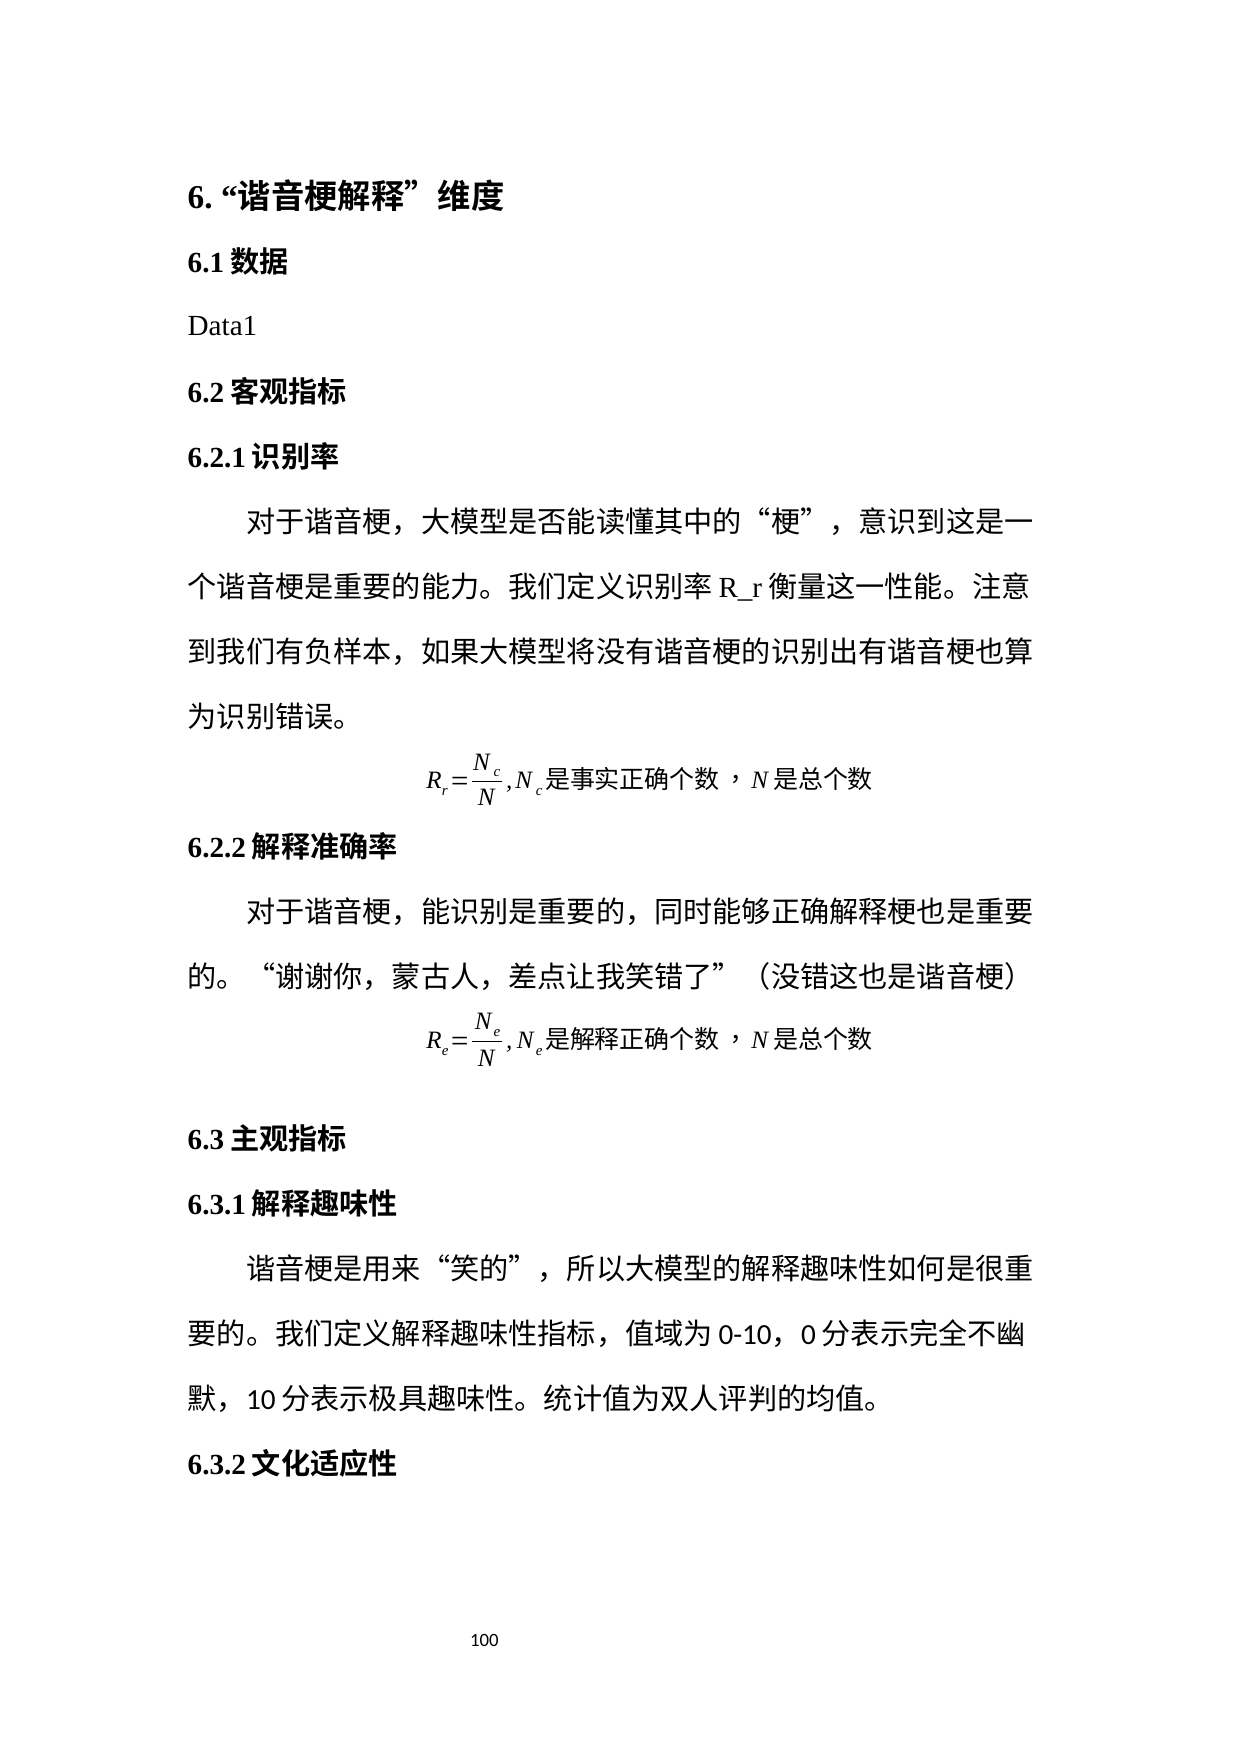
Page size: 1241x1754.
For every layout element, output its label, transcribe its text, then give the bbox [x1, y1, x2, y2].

text 6.2客观指标 [187, 357, 1053, 422]
text 6.2.2解释准确率 [187, 812, 1053, 877]
text 谐音梗是用来“笑的”，所以大模型的解释趣味性如何是很重要的。我们定义解释趣味性指标，值域为0-10，0分表示完全不幽默，10分表示极具趣味性。统计值为双人评判的均值。 [187, 1234, 1053, 1429]
text 对于谐音梗，能识别是重要的，同时能够正确解释梗也是重要的。“谢谢你，蒙古人，差点让我笑错了”（没错这也是谐音梗） [187, 877, 1053, 1007]
text Data1 [187, 292, 1053, 357]
text 6.2.1识别率 [187, 422, 1053, 487]
text 对于谐音梗，大模型是否能读懂其中的“梗”，意识到这是一个谐音梗是重要的能力。我们定义识别率R_r衡量这一性能。注意到我们有负样本，如果大模型将没有谐音梗的识别出有谐音梗也算为识别错误。 [187, 487, 1053, 747]
text 6.3.1解释趣味性 [187, 1169, 1053, 1234]
text 6.3主观指标 [187, 1104, 1053, 1169]
text 6.3.2文化适应性 [187, 1429, 1053, 1494]
text 6.1数据 [187, 227, 1053, 292]
list “谐音梗解释”维度 [187, 162, 1053, 227]
